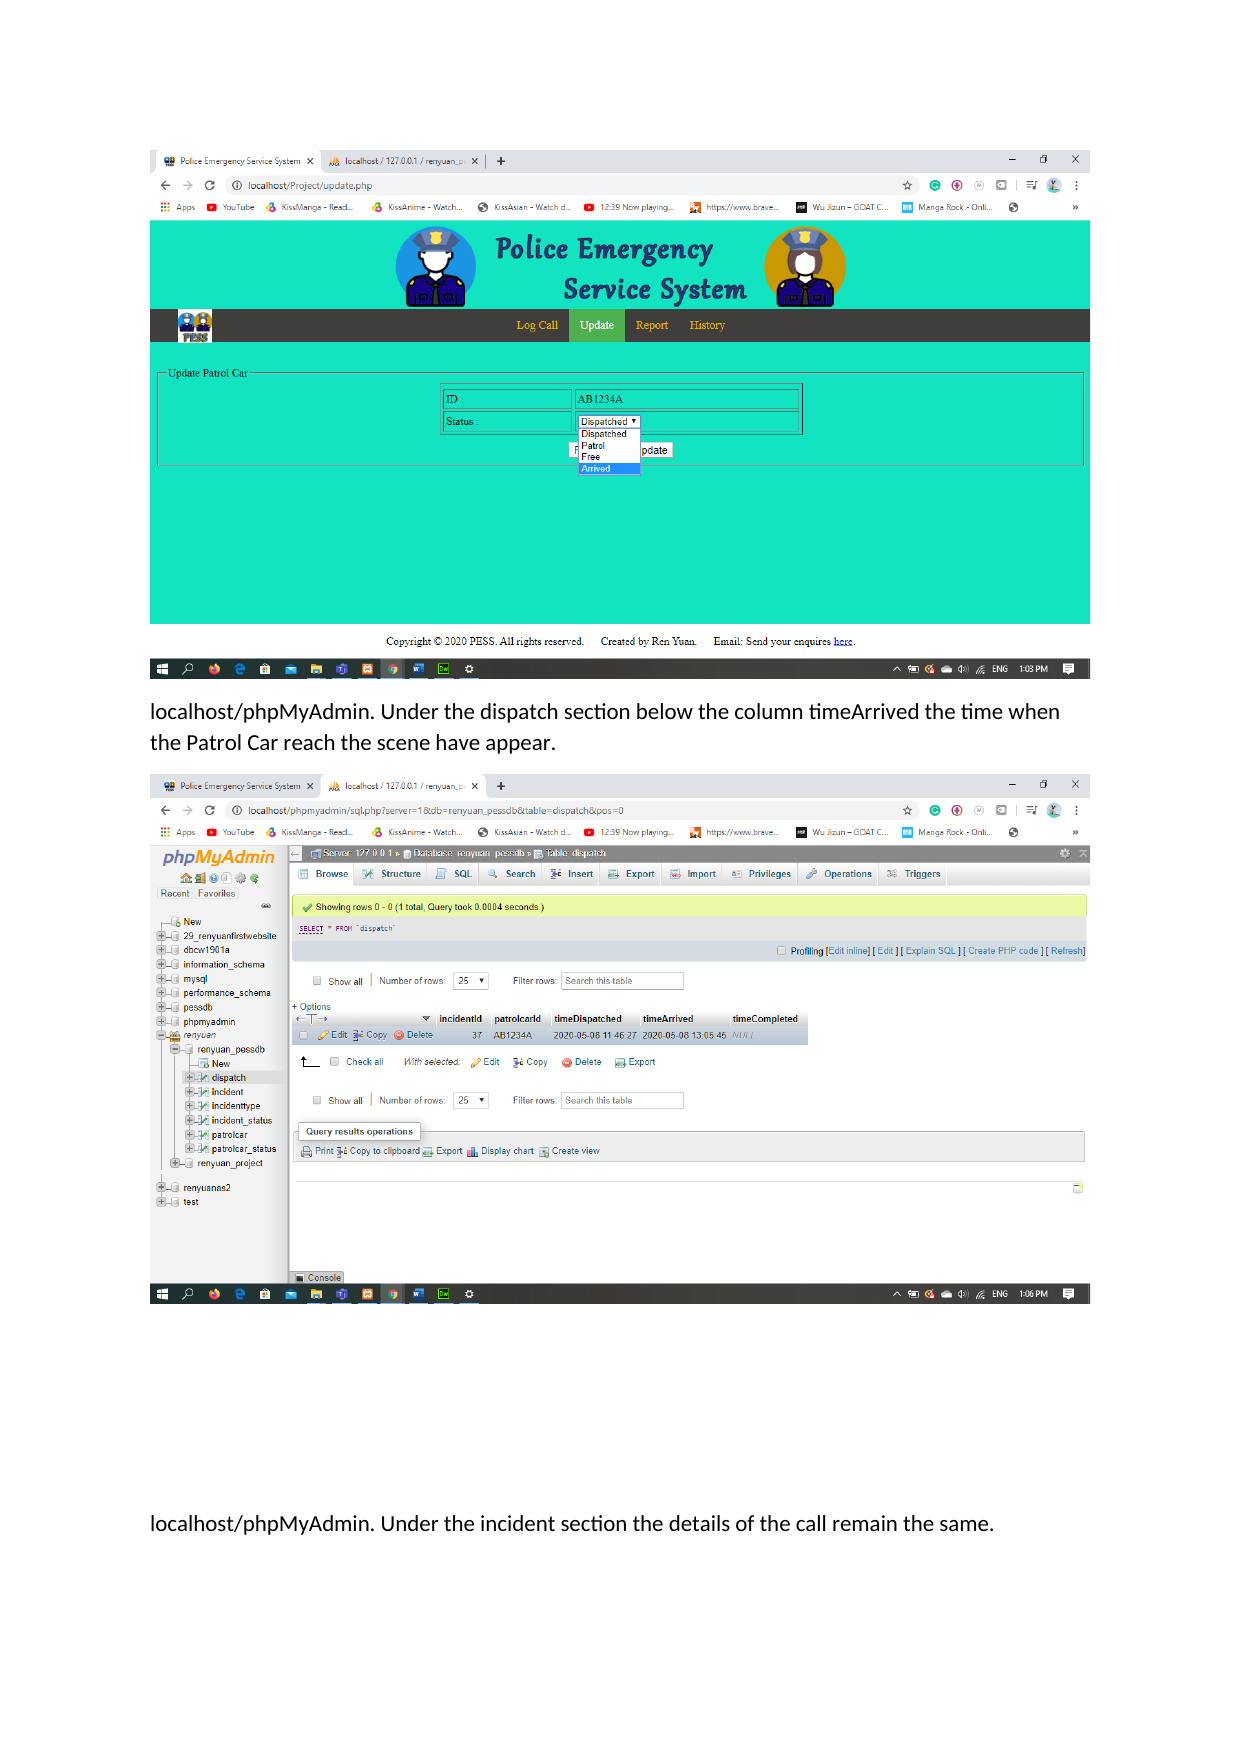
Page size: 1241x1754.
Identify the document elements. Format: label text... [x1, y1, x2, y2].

text localhost/phpMyAdmin. Under the dispatch section below the column timeArrived the time when the Patrol Car reach the scene have appear. [150, 697, 1090, 756]
text localhost/phpMyAdmin. Under the incident section the details of the call remain the same. [150, 1509, 1090, 1538]
picture [150, 150, 1091, 679]
picture [150, 774, 1091, 1304]
